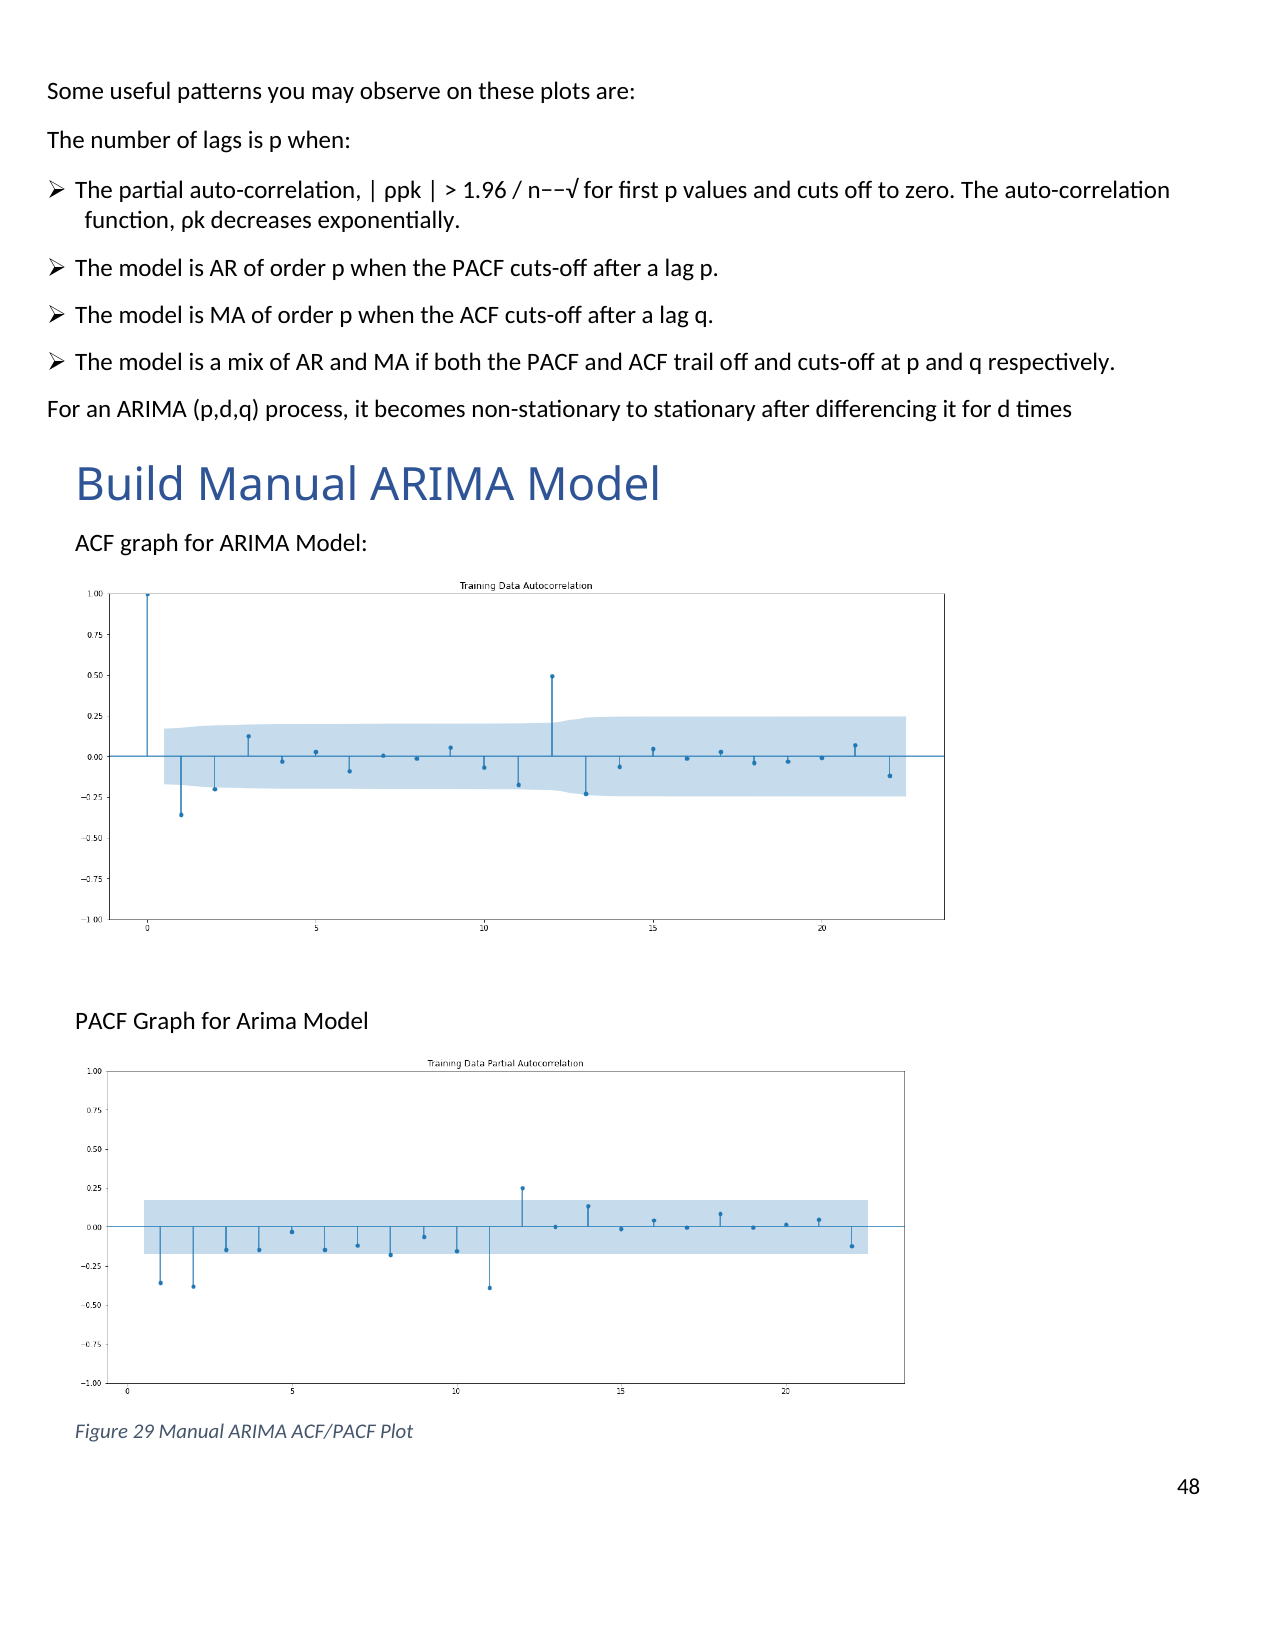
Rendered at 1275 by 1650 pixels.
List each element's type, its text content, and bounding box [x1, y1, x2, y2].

list The partial auto-correlation, | ρpk | > 1.96 / n−−√ for first p values and cuts off to zero. The auto-correlation function, ρk decreases exponentially. [47, 174, 1200, 235]
picture [75, 576, 949, 937]
subtitle Build Manual ARIMA Model [75, 451, 1200, 514]
list The model is AR of order p when the PACF cuts-off after a lag p. [47, 252, 1200, 282]
list The model is MA of order p when the ACF cuts-off after a lag q. [47, 299, 1200, 329]
list The model is a mix of AR and MA if both the PACF and ACF trail oﬀ and cuts-off at p and q respectively. [47, 346, 1200, 377]
text For an ARIMA (p,d,q) process, it becomes non-stationary to stationary after differencing it for d times [47, 393, 1200, 424]
text PACF Graph for Arima Model [75, 1005, 1200, 1036]
text ACF graph for ARIMA Model: [75, 527, 1200, 557]
picture [75, 1055, 909, 1400]
text The number of lags is p when: [47, 124, 1200, 155]
text Some useful patterns you may observe on these plots are: [47, 75, 1200, 106]
